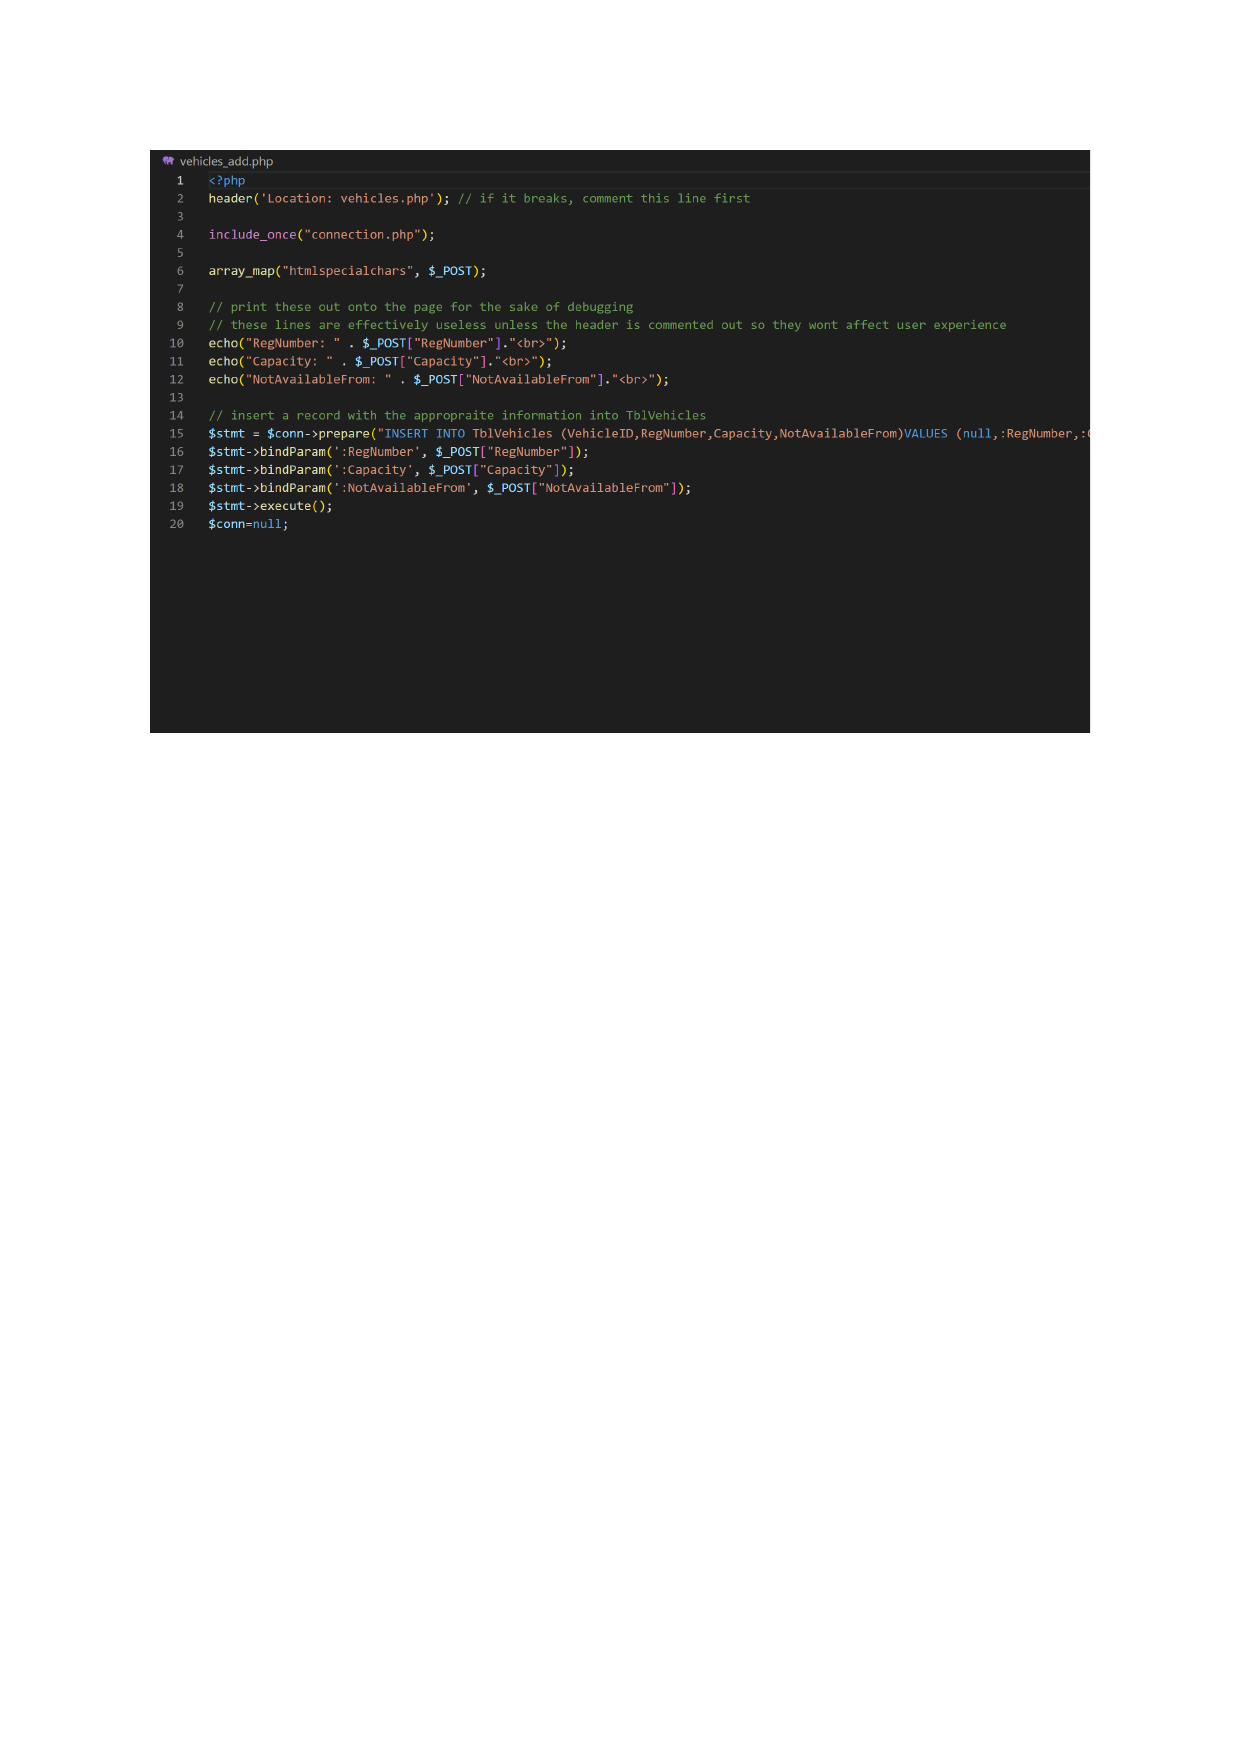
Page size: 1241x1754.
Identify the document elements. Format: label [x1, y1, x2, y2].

picture [150, 150, 1091, 733]
